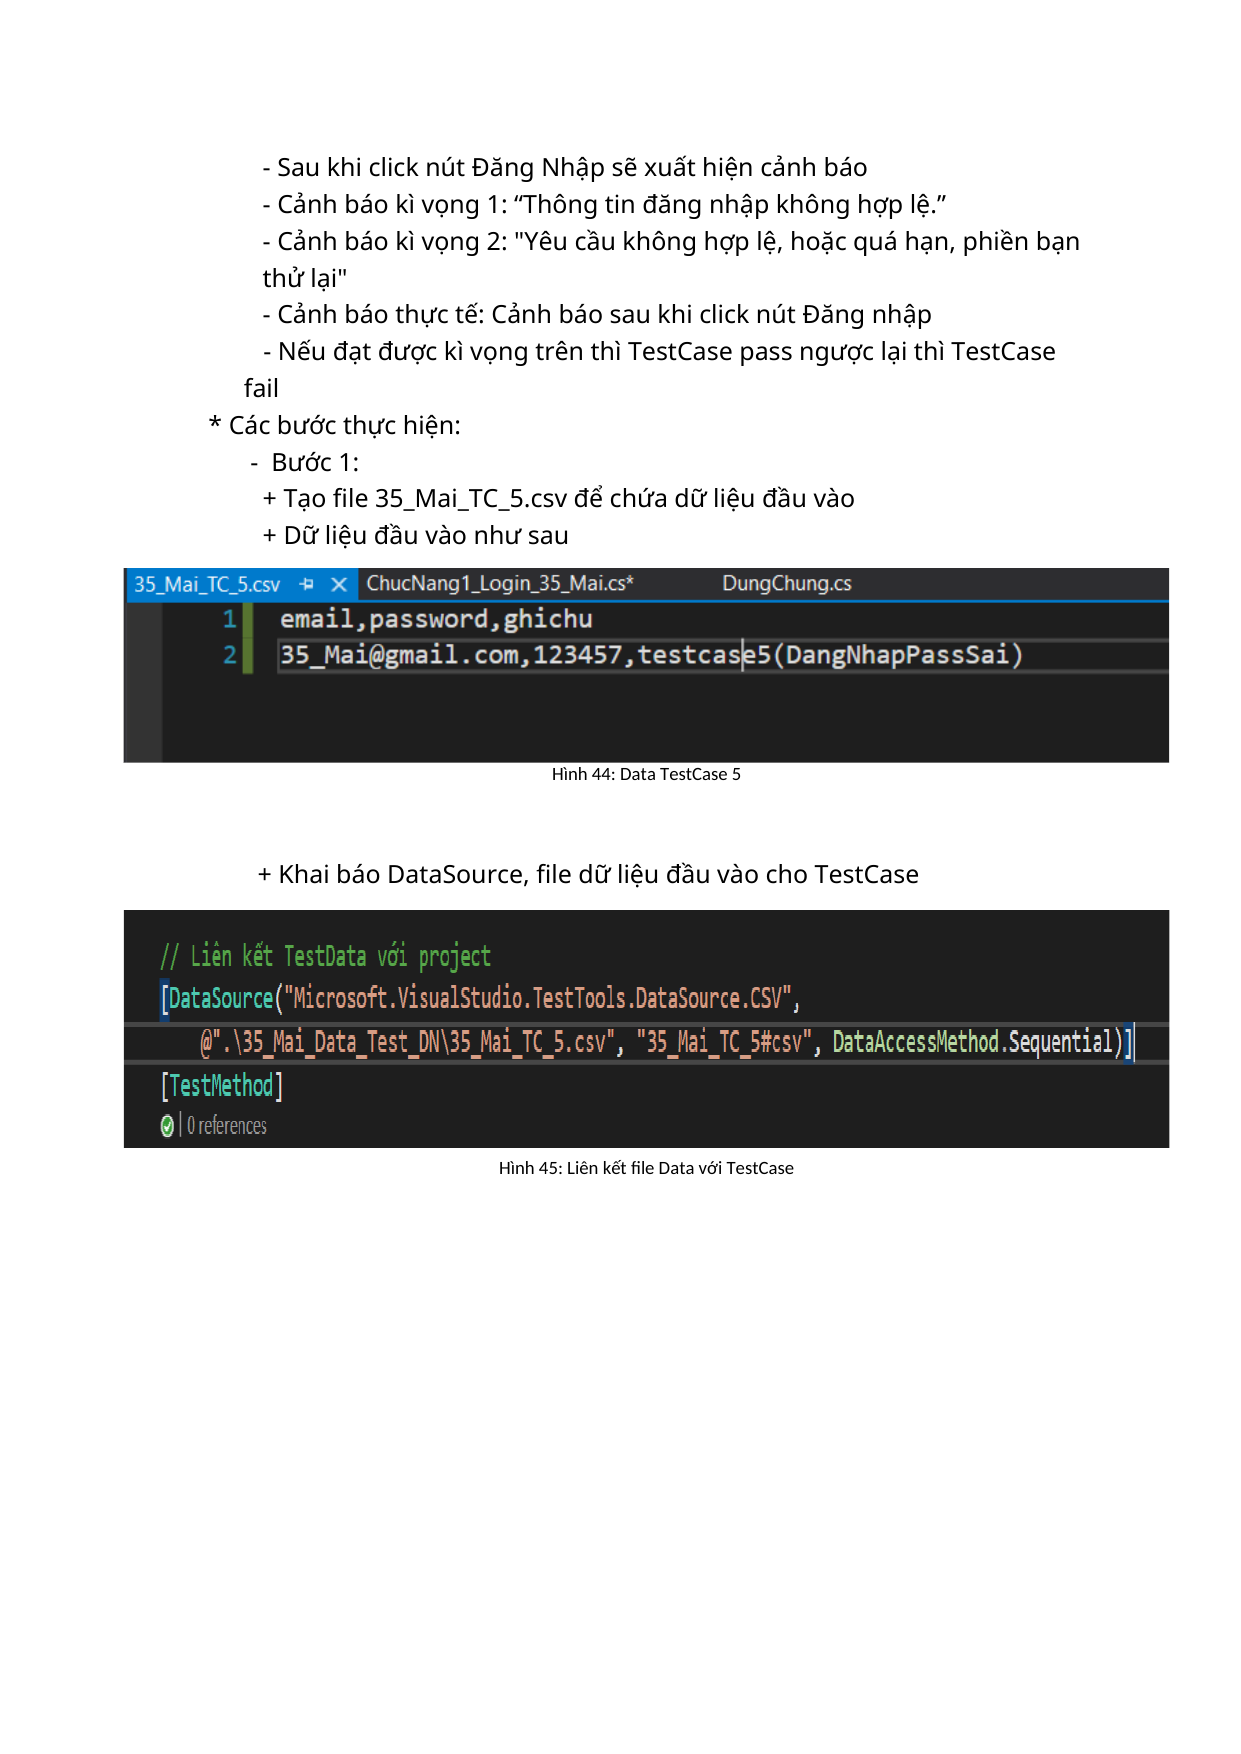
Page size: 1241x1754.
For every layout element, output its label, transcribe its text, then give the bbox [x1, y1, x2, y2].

text * Các bước thực hiện: [150, 407, 1090, 441]
picture [123, 568, 1170, 762]
picture [123, 910, 1170, 1148]
text + Khai báo DataSource, file dữ liệu đầu vào cho TestCase [187, 856, 1090, 890]
list - Cảnh báo thực tế: Cảnh báo sau khi click nút Đăng nhập [262, 297, 1090, 331]
list - Sau khi click nút Đăng Nhập sẽ xuất hiện cảnh báo [206, 150, 1090, 184]
list - Cảnh báo kì vọng 1: “Thông tin đăng nhập không hợp lệ.” [262, 187, 1090, 221]
list + Dữ liệu đầu vào như sau [262, 518, 1090, 552]
list - Bước 1: [244, 444, 1090, 478]
list + Tạo file 35_Mai_TC_5.csv để chứa dữ liệu đầu vào [262, 481, 1090, 515]
list - Cảnh báo kì vọng 2: "Yêu cầu không hợp lệ, hoặc quá hạn, phiền bạn thử lại" [262, 223, 1090, 294]
list - Nếu đạt được kì vọng trên thì TestCase pass ngược lại thì TestCase fail [244, 334, 1090, 405]
